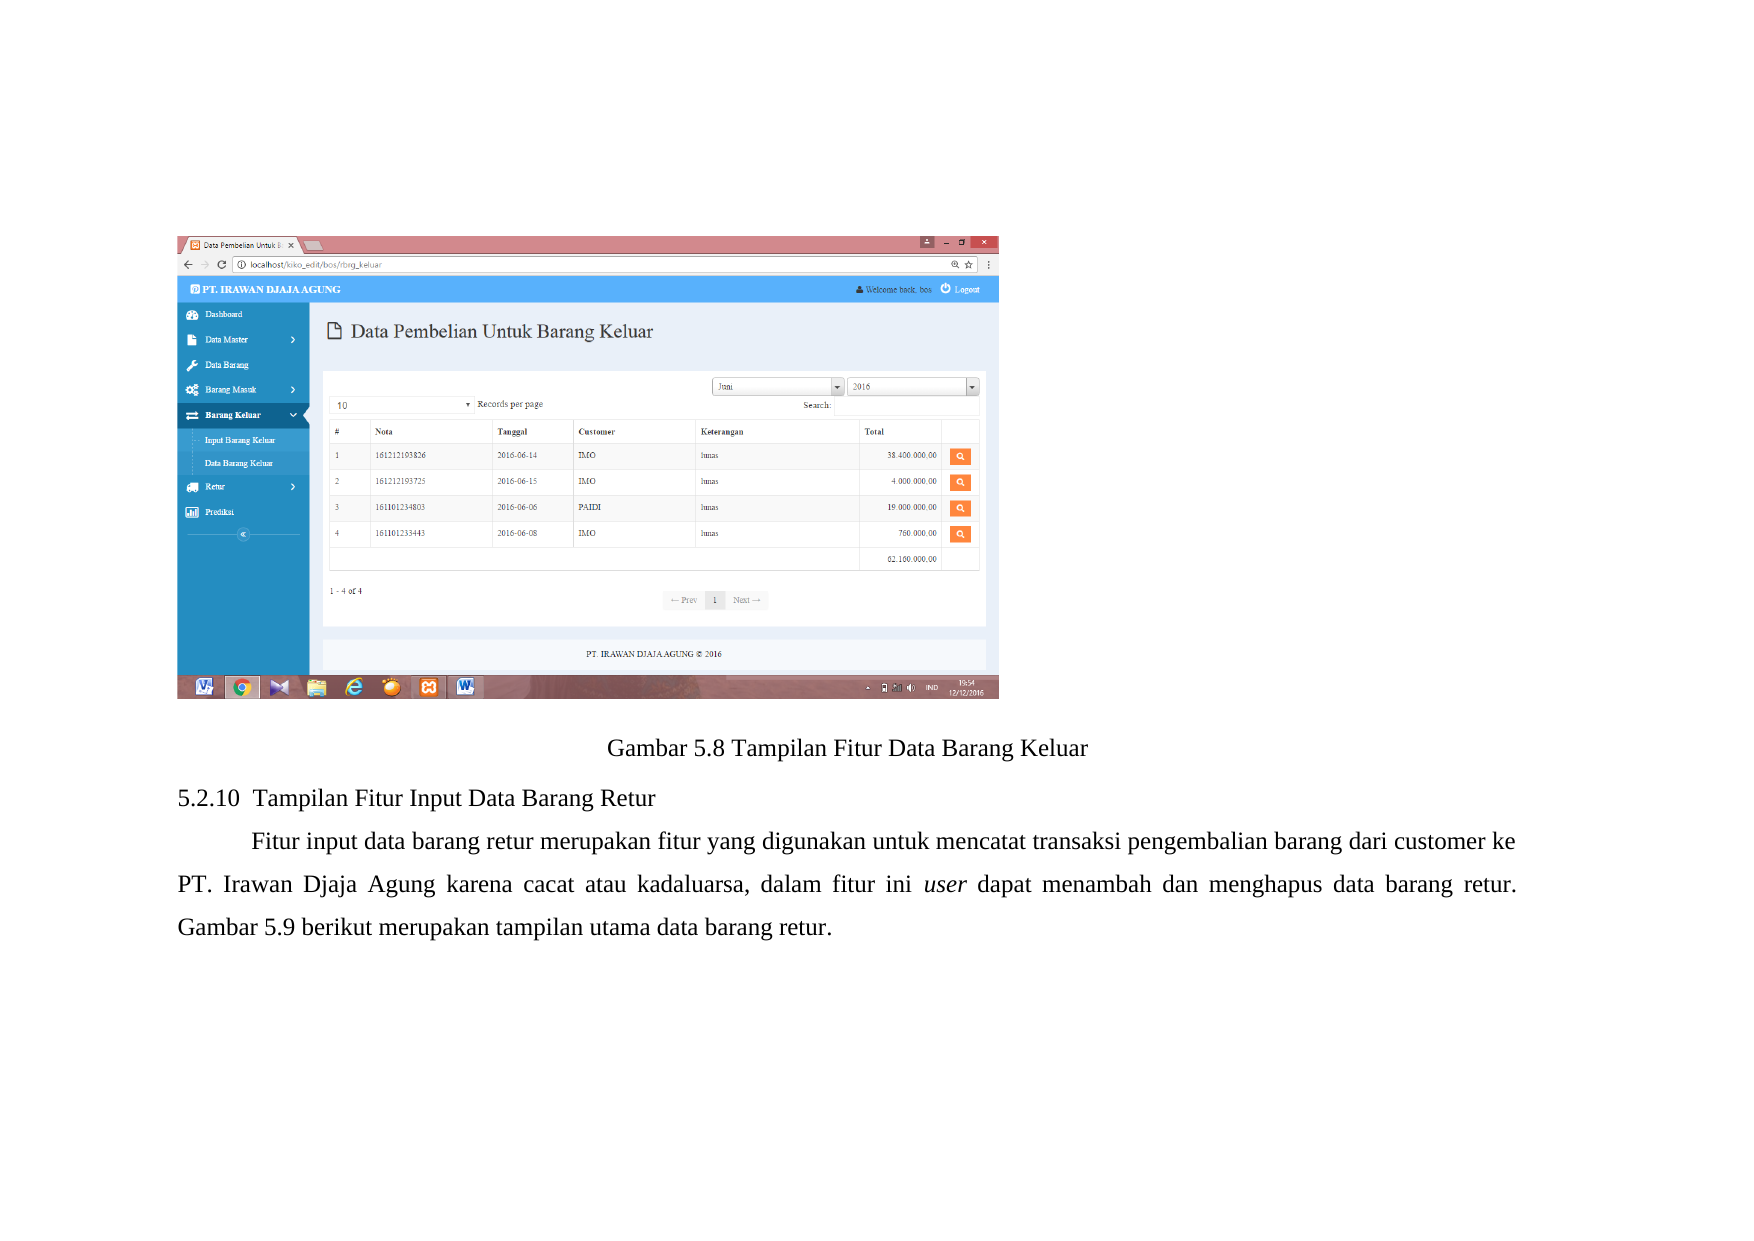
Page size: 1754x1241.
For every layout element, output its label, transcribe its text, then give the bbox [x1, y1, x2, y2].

subtitle Tampilan Fitur Input Data Barang Retur [177, 783, 1518, 812]
text Gambar 5.8 Tampilan Fitur Data Barang Keluar [177, 733, 1518, 762]
text Fitur input data barang retur merupakan fitur yang digunakan untuk mencatat transaksi pengembalian barang dari customer ke PT. Irawan Djaja Agung karena cacat atau kadaluarsa, dalam fitur ini user dapat menambah dan menghapus data barang retur. Gambar 5.9 berikut merupakan tampilan utama data barang retur. [177, 826, 1518, 941]
picture [177, 236, 999, 699]
